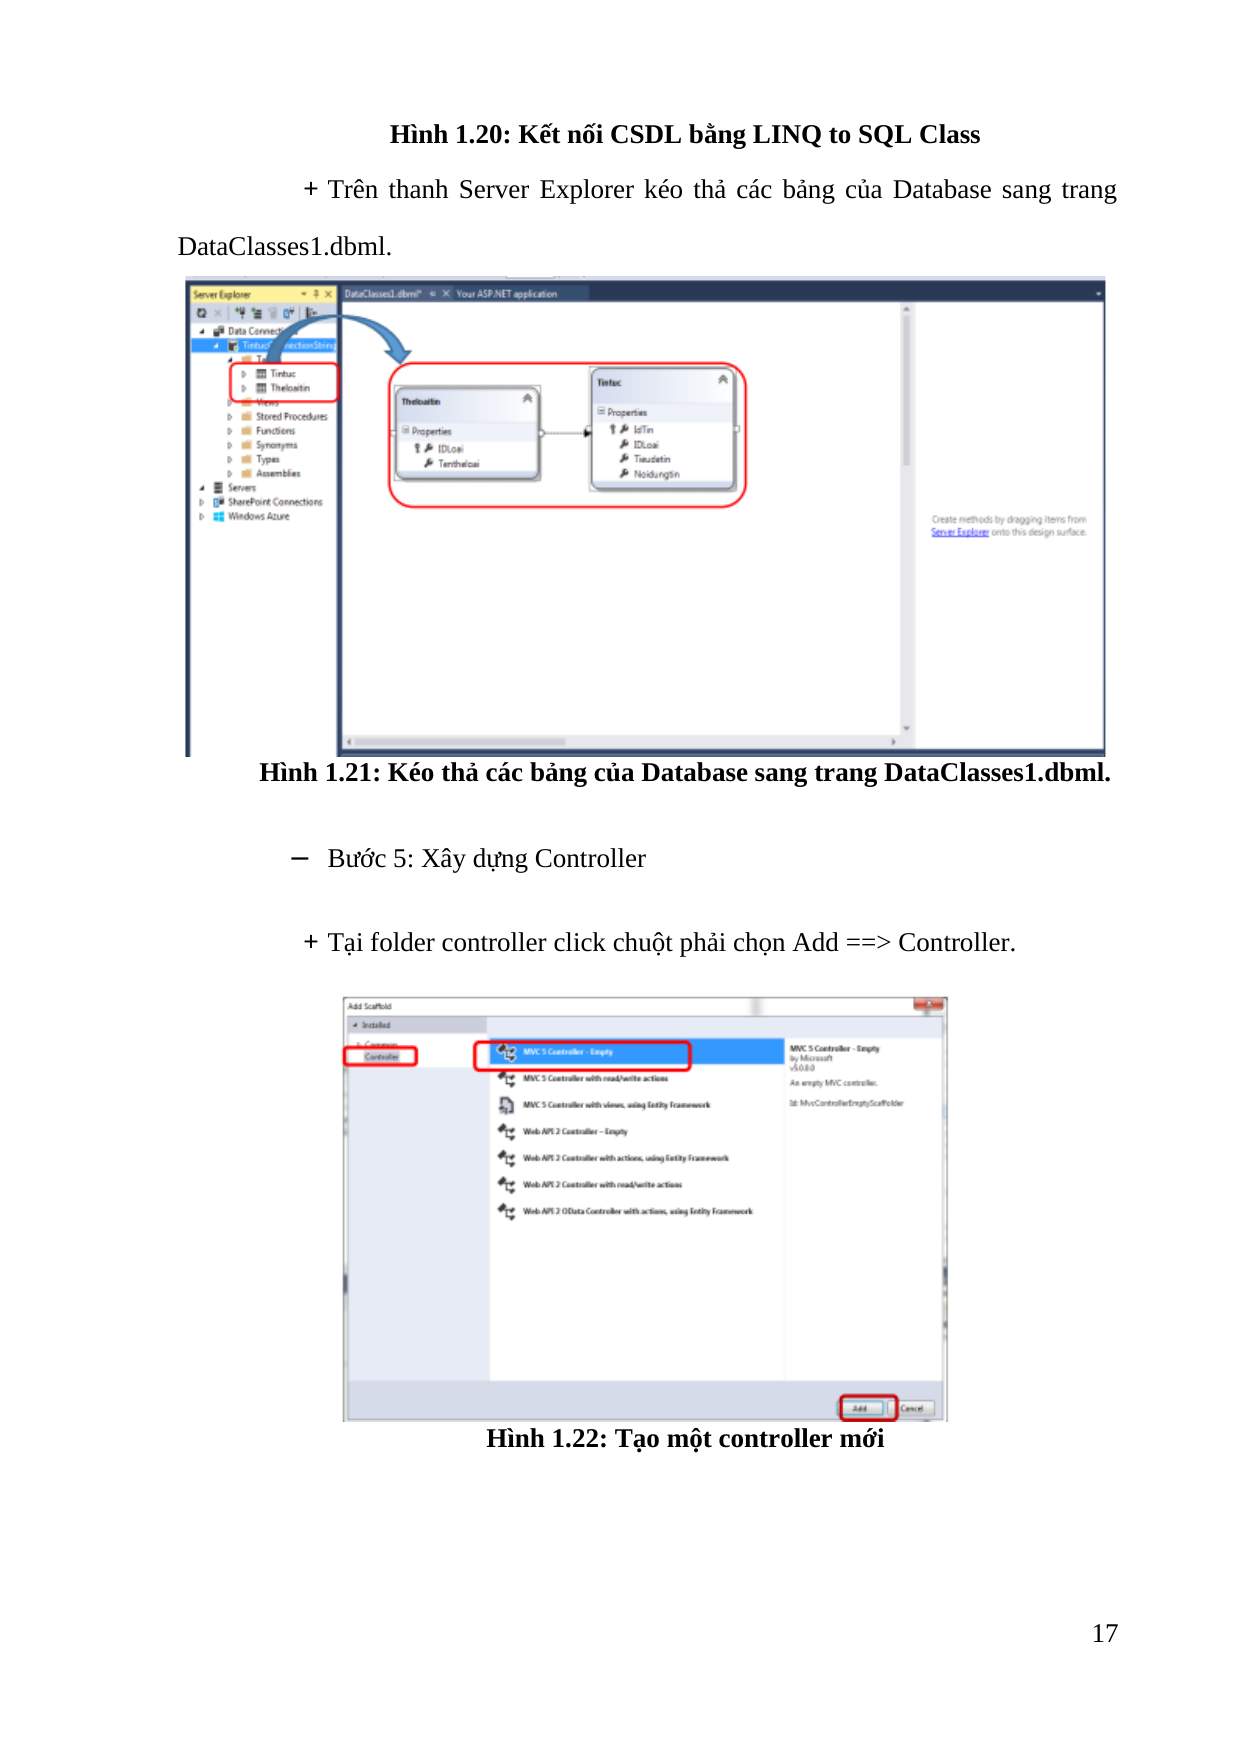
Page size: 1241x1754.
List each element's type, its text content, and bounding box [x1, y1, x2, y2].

text Hình 1.21: Kéo thả các bảng của Database sang trang DataClasses1.dbml. [252, 756, 1118, 787]
text Hình 1.20: Kết nối CSDL bằng LINQ to SQL Class [252, 118, 1118, 149]
picture [340, 994, 956, 1422]
text Hình 1.22: Tạo một controller mới [252, 1422, 1118, 1453]
list Bước 5: Xây dựng Controller [177, 828, 1118, 883]
list Trên thanh Server Explorer kéo thả các bảng của Database sang trang DataClasses1.dbml. [177, 158, 1118, 261]
picture [181, 276, 1114, 757]
list Tại folder controller click chuột phải chọn Add ==> Controller. [177, 911, 1118, 967]
